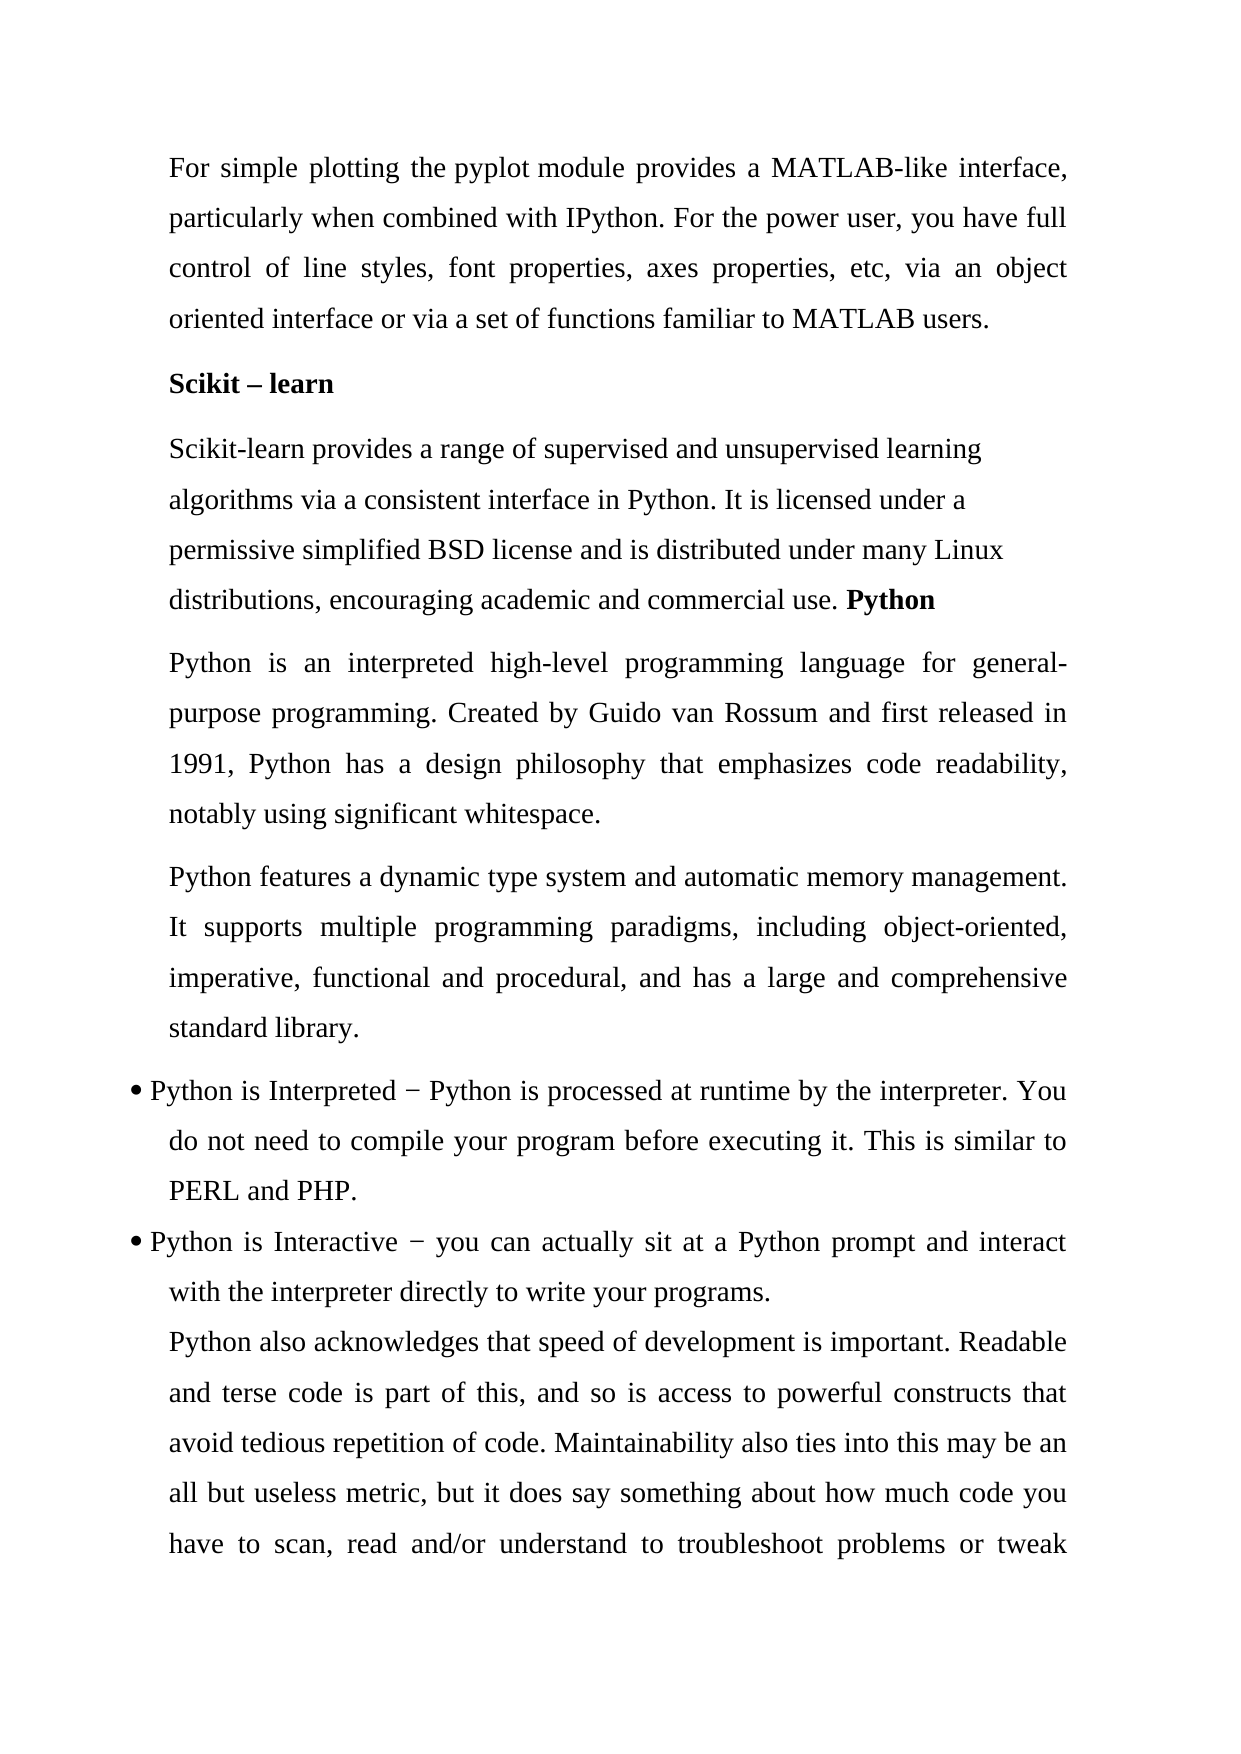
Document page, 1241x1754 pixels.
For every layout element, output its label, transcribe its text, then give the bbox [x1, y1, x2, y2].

text Python features a dynamic type system and automatic memory management. It supports multiple programming paradigms, including object-oriented, imperative, functional and procedural, and has a large and comprehensive standard library. [169, 859, 1068, 1043]
list Python is Interactive − you can actually sit at a Python prompt and interact with the interpreter directly to write your programs. [131, 1224, 1068, 1308]
text Scikit – learn [169, 366, 1068, 400]
text Python is an interpreted high-level programming language for general-purpose programming. Created by Guido van Rossum and first released in 1991, Python has a design philosophy that emphasizes code readability, notably using significant whitespace. [169, 645, 1068, 830]
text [169, 1324, 1068, 1559]
text For simple plotting the pyplot module provides a MATLAB-like interface, particularly when combined with IPython. For the power user, you have full control of line styles, font properties, axes properties, etc, via an object oriented interface or via a set of functions familiar to MATLAB users. [169, 150, 1068, 334]
text Scikit-learn provides a range of supervised and unsupervised learning algorithms via a consistent interface in Python. It is licensed under a permissive simplified BSD license and is distributed under many Linux distributions, encouraging academic and commercial use. Python [169, 432, 1068, 616]
list Python is Interpreted − Python is processed at runtime by the interpreter. You do not need to compile your program before executing it. This is similar to PERL and PHP. [131, 1073, 1068, 1207]
